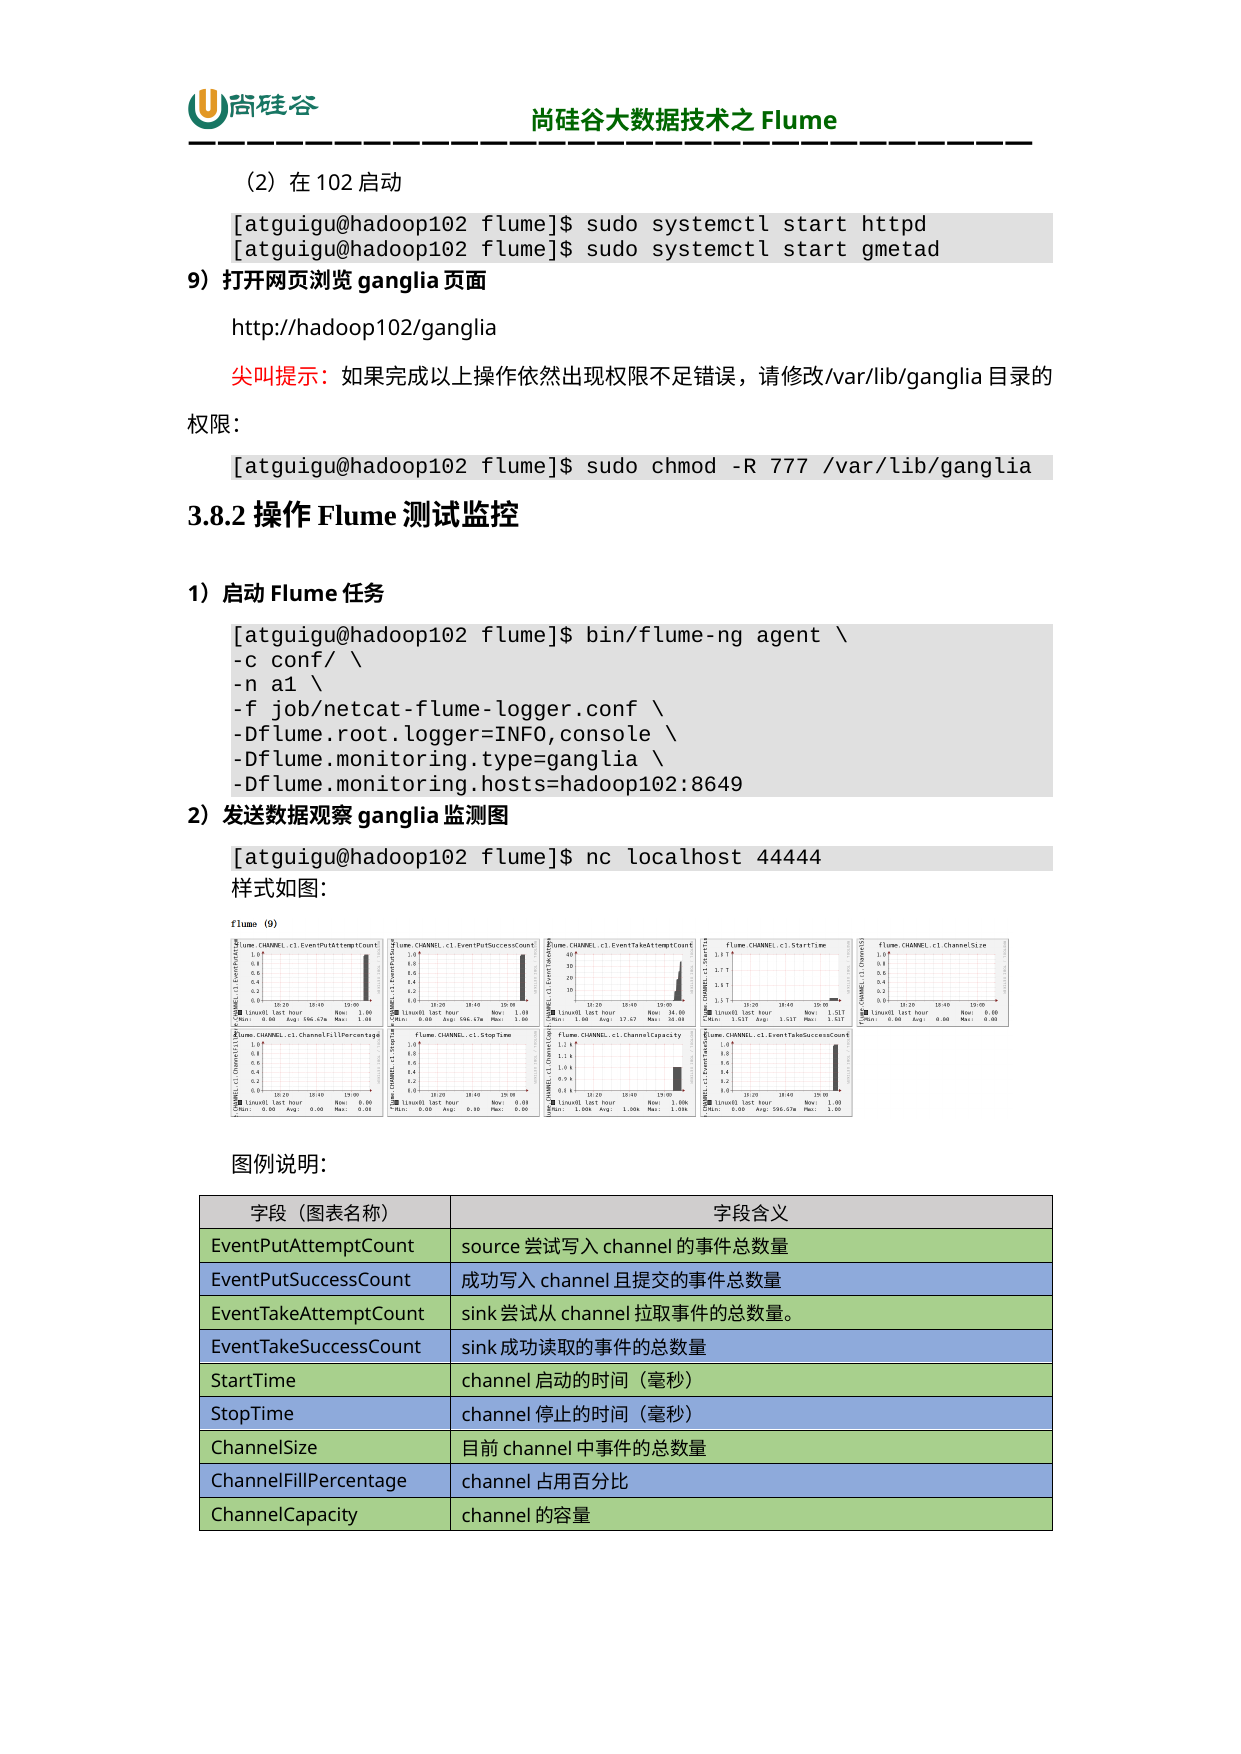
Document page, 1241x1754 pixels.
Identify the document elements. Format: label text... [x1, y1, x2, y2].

table_cell 成功写入channel且提交的事件总数量 [451, 1263, 1052, 1295]
table_header 字段含义 [451, 1196, 1052, 1228]
text 2）发送数据观察ganglia监测图 [187, 797, 1053, 830]
table_cell channel的容量 [451, 1498, 1052, 1530]
text [atguigu@hadoop102 flume]$ nc localhost 44444 [231, 846, 1053, 871]
table_cell ChannelFillPercentage [200, 1464, 450, 1497]
table_cell channel占用百分比 [451, 1464, 1052, 1497]
text -n a1 \ [231, 673, 1053, 698]
table_cell StopTime [200, 1397, 450, 1429]
text [atguigu@hadoop102 flume]$ sudo chmod -R 777 /var/lib/ganglia [231, 455, 1053, 480]
text 9）打开网页浏览ganglia页面 [187, 263, 1053, 295]
text http://hadoop102/ganglia [187, 311, 1053, 343]
text 图例说明： [187, 1146, 1053, 1179]
text -f job/netcat-flume-logger.conf \ [231, 698, 1053, 723]
table_cell channel启动的时间（毫秒） [451, 1364, 1052, 1396]
text [atguigu@hadoop102 flume]$ bin/flume-ng agent \ [231, 624, 1053, 649]
table_header 字段（图表名称） [200, 1196, 450, 1228]
table_cell ChannelSize [200, 1431, 450, 1463]
table_cell sink成功读取的事件的总数量 [451, 1330, 1052, 1362]
table_cell channel停止的时间（毫秒） [451, 1397, 1052, 1429]
table_cell sink尝试从channel拉取事件的总数量。 [451, 1296, 1052, 1329]
text 样式如图： [187, 871, 1053, 903]
table_cell StartTime [200, 1364, 450, 1396]
text 尖叫提示：如果完成以上操作依然出现权限不足错误，请修改/var/lib/ganglia目录的权限： [187, 358, 1053, 439]
table_cell EventPutSuccessCount [200, 1263, 450, 1295]
text -Dflume.monitoring.hosts=hadoop102:8649 [231, 773, 1053, 797]
table_cell source尝试写入channel的事件总数量 [451, 1229, 1052, 1262]
text （2）在102 启动 [187, 165, 1053, 197]
table_cell EventTakeSuccessCount [200, 1330, 450, 1362]
text [atguigu@hadoop102 flume]$ sudo systemctl start httpd [231, 213, 1053, 238]
text [atguigu@hadoop102 flume]$ sudo systemctl start gmetad [231, 238, 1053, 263]
text 1）启动Flume任务 [187, 576, 1053, 608]
table_cell ChannelCapacity [200, 1498, 450, 1530]
subtitle 3.8.2 操作Flume测试监控 [187, 480, 1053, 545]
table_cell EventPutAttemptCount [200, 1229, 450, 1262]
table_cell EventTakeAttemptCount [200, 1296, 450, 1329]
text -c conf/ \ [231, 649, 1053, 673]
text -Dflume.root.logger=INFO,console \ [231, 723, 1053, 748]
table_cell 目前channel中事件的总数量 [451, 1431, 1052, 1463]
text -Dflume.monitoring.type=ganglia \ [231, 748, 1053, 773]
